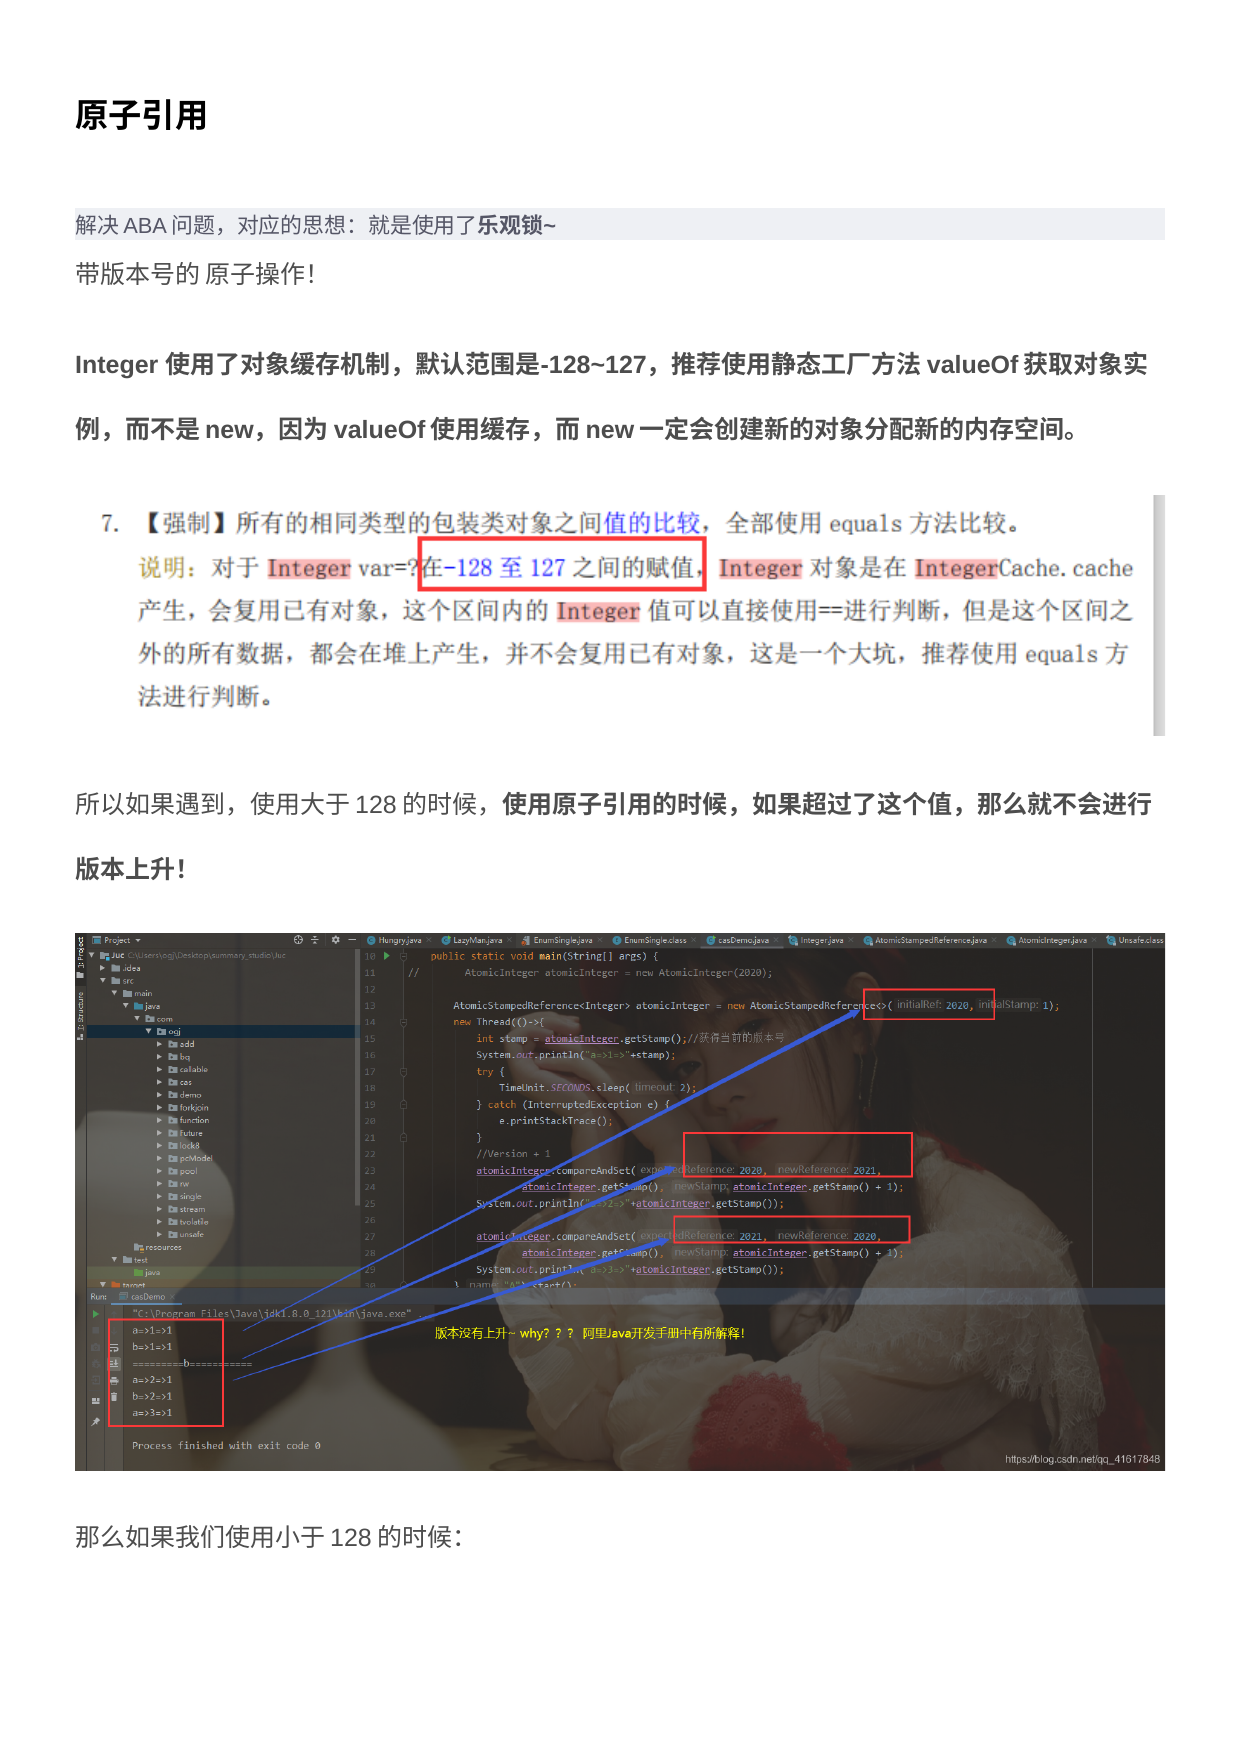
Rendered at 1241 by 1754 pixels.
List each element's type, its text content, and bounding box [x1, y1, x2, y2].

subtitle 原子引用 [75, 81, 1165, 146]
text 带版本号的 原子操作！ [75, 240, 1165, 305]
picture [75, 933, 1166, 1471]
text 那么如果我们使用小于128的时候： [75, 1503, 1165, 1568]
text 所以如果遇到，使用大于128的时候，使用原子引用的时候，如果超过了这个值，那么就不会进行版本上升！ [75, 770, 1165, 900]
picture [75, 495, 1166, 736]
text 解决ABA问题，对应的思想：就是使用了乐观锁~ [75, 208, 1165, 240]
text Integer 使用了对象缓存机制，默认范围是-128~127，推荐使用静态工厂方法valueOf获取对象实例，而不是new，因为valueOf使用缓存，而new一定会创建新的对象分配新的内存空间。 [75, 330, 1165, 460]
